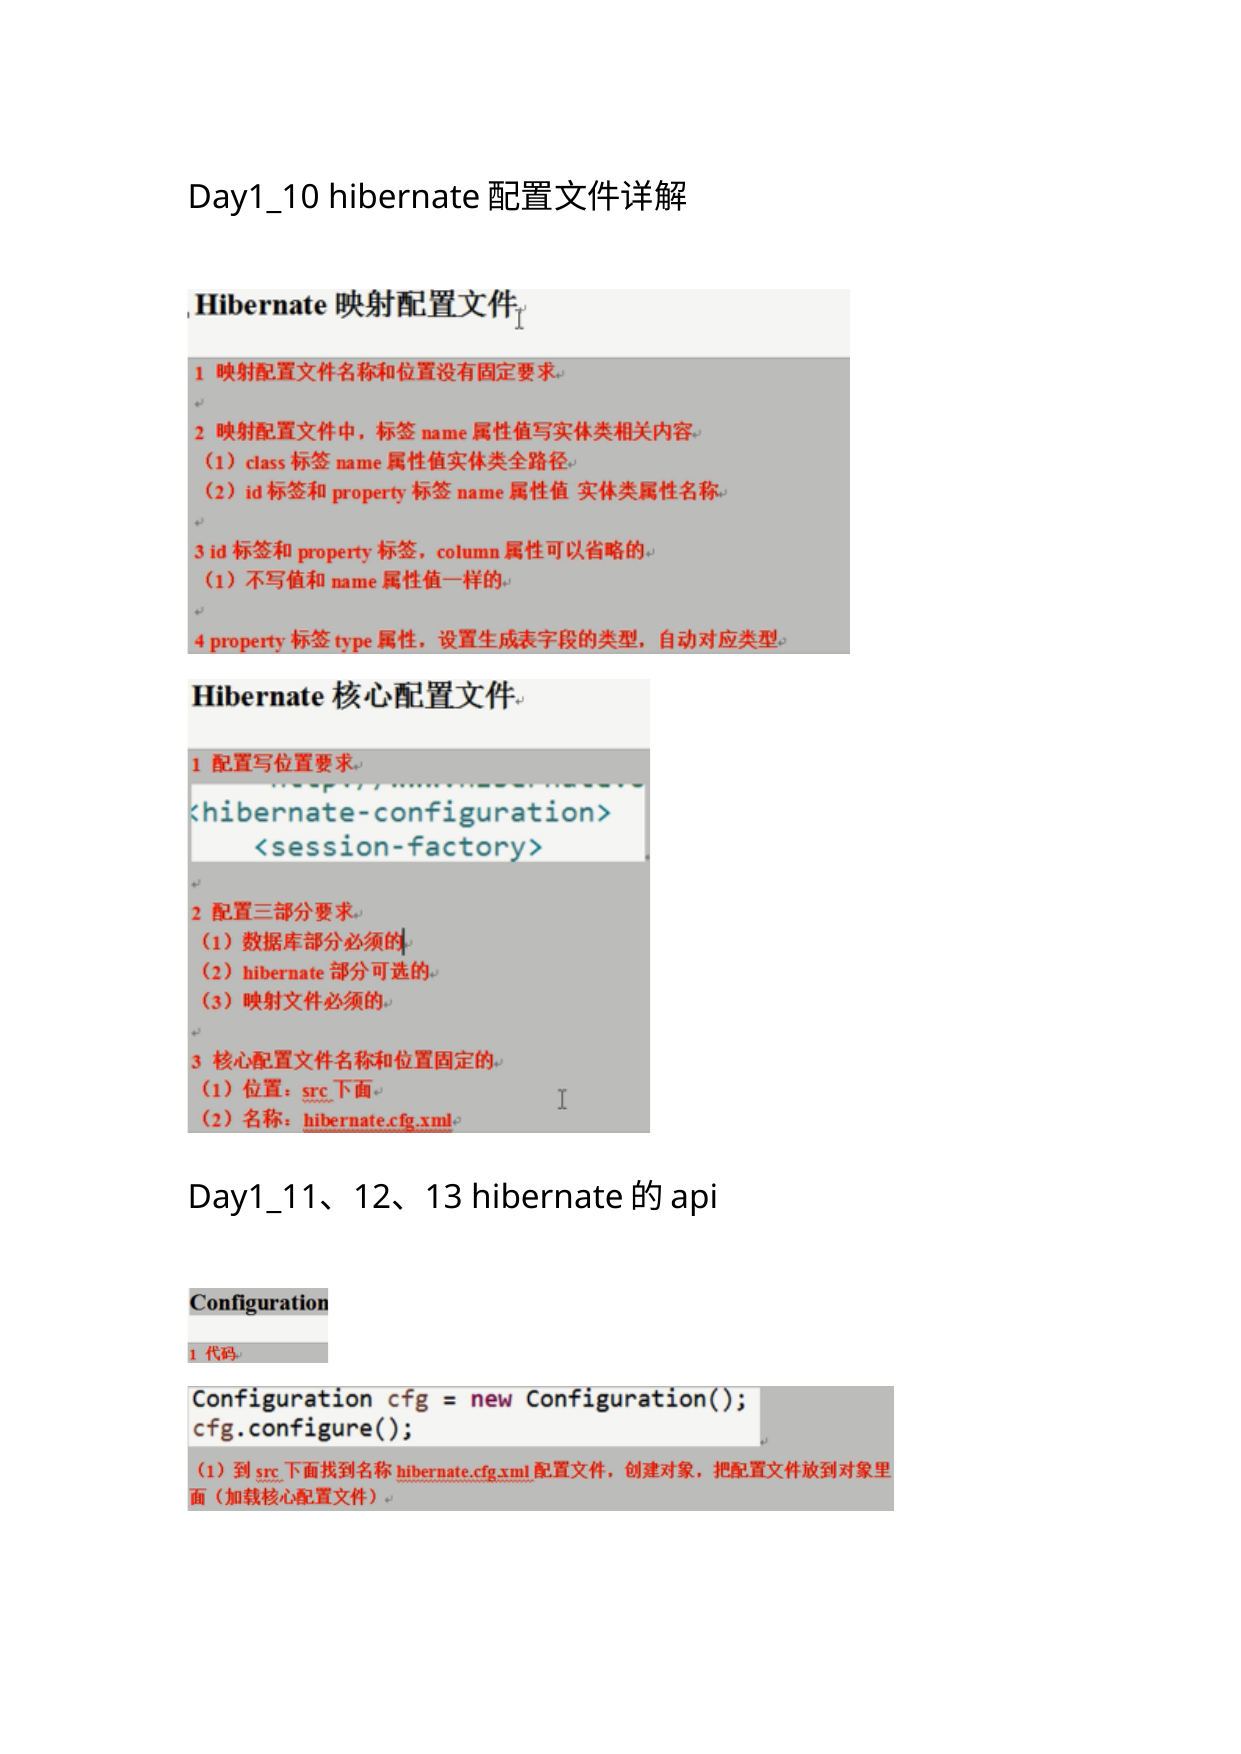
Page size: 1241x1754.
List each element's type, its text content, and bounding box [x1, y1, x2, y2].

picture [187, 679, 650, 1133]
picture [187, 1288, 329, 1363]
subtitle Day1_10 hibernate配置文件详解 [187, 162, 1053, 227]
picture [187, 289, 850, 654]
subtitle Day1_11、12、13 hibernate的api [187, 1161, 1053, 1226]
picture [187, 1386, 894, 1511]
